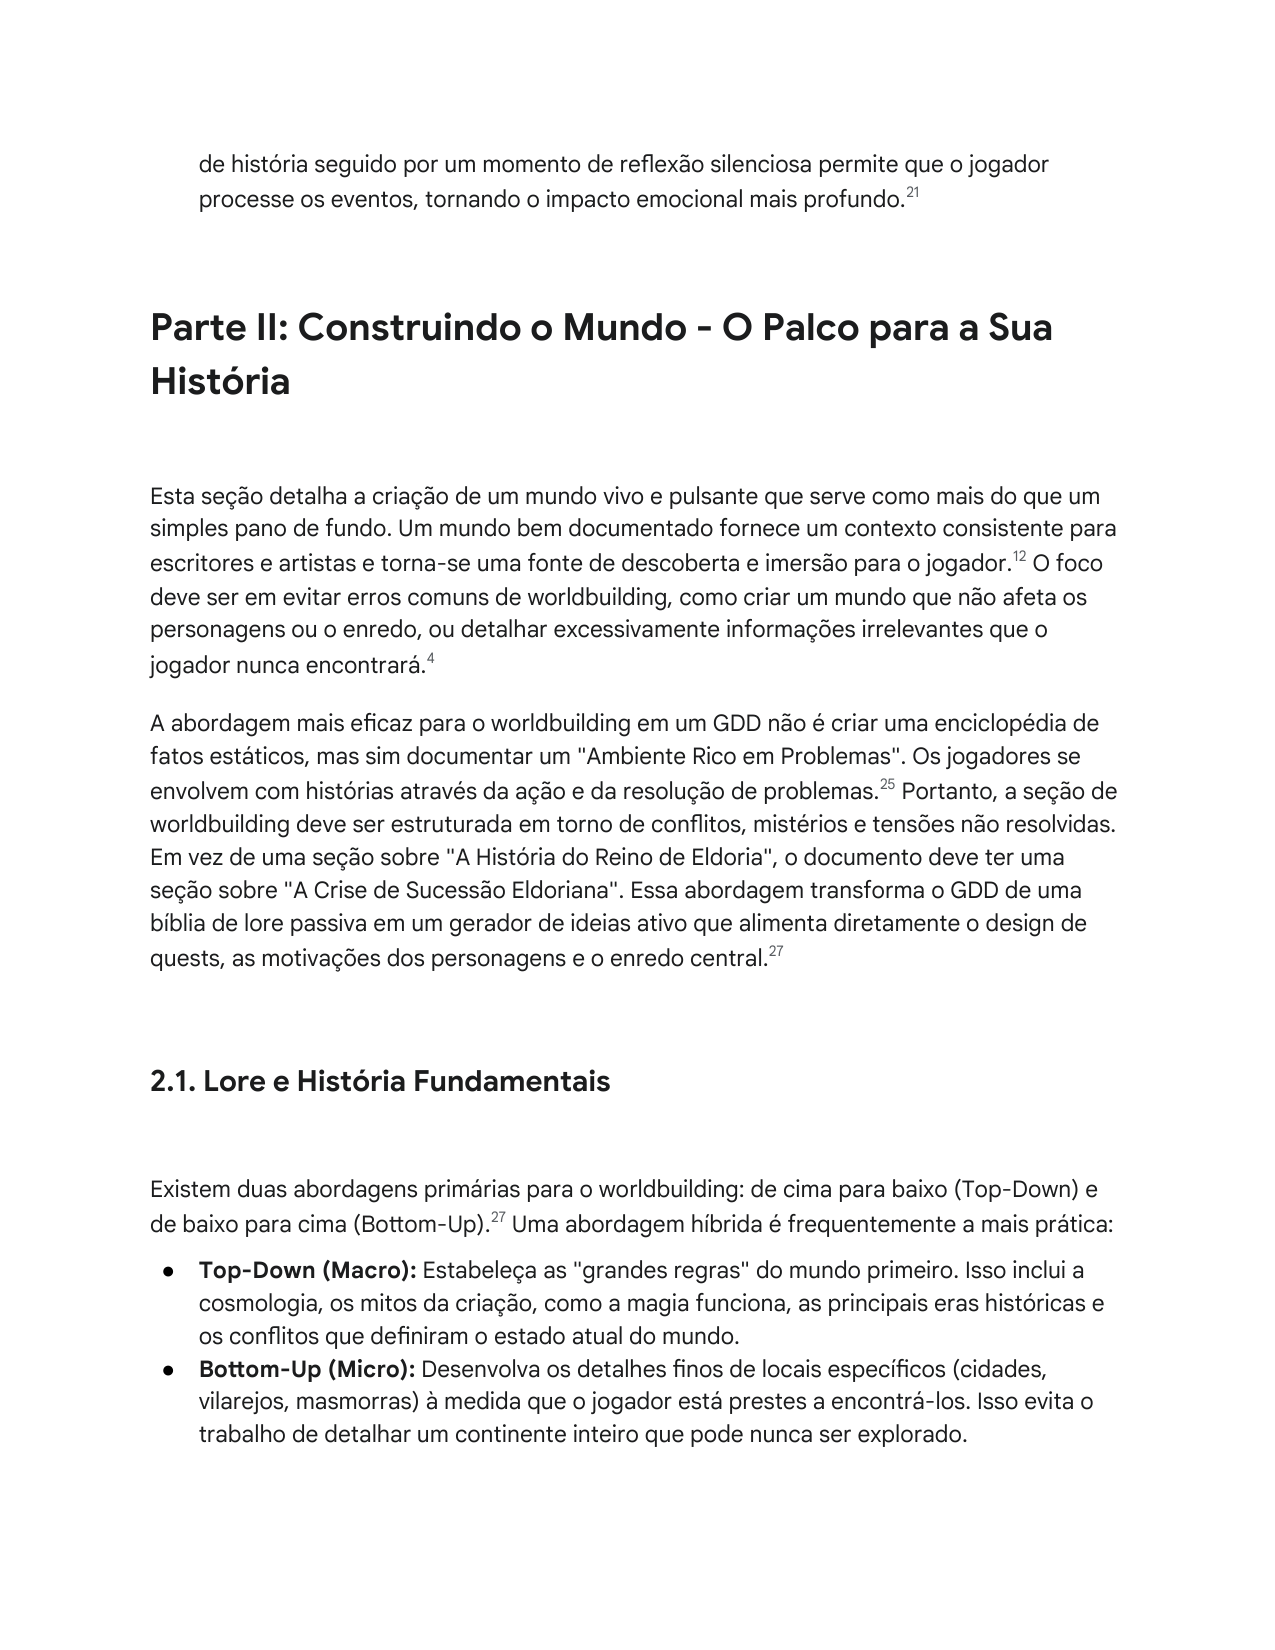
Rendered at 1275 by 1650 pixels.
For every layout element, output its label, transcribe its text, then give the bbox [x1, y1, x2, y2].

list Bottom-Up (Micro): Desenvolva os detalhes finos de locais específicos (cidades, vilarejos, masmorras) à medida que o jogador está prestes a encontrá-los. Isso evita o trabalho de detalhar um continente inteiro que pode nunca ser explorado. [161, 1355, 1125, 1449]
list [161, 150, 1125, 214]
subtitle 2.1. Lore e História Fundamentais [150, 1063, 1125, 1100]
list Top-Down (Macro): Estabeleça as "grandes regras" do mundo primeiro. Isso inclui a cosmologia, os mitos da criação, como a magia funciona, as principais eras históricas e os conflitos que definiram o estado atual do mundo. [161, 1257, 1125, 1351]
text Esta seção detalha a criação de um mundo vivo e pulsante que serve como mais do que um simples pano de fundo. Um mundo bem documentado fornece um contexto consistente para escritores e artistas e torna-se uma fonte de descoberta e imersão para o jogador.12 O foco deve ser em evitar erros comuns de worldbuilding, como criar um mundo que não afeta os personagens ou o enredo, ou detalhar excessivamente informações irrelevantes que o jogador nunca encontrará.4 [150, 482, 1125, 680]
text Existem duas abordagens primárias para o worldbuilding: de cima para baixo (Top-Down) e de baixo para cima (Bottom-Up).27 Uma abordagem híbrida é frequentemente a mais prática: [150, 1175, 1125, 1240]
subtitle Parte II: Construindo o Mundo - O Palco para a Sua História [150, 304, 1125, 405]
text A abordagem mais eficaz para o worldbuilding em um GDD não é criar uma enciclopédia de fatos estáticos, mas sim documentar um "Ambiente Rico em Problemas". Os jogadores se envolvem com histórias através da ação e da resolução de problemas.25 Portanto, a seção de worldbuilding deve ser estruturada em torno de conflitos, mistérios e tensões não resolvidas. Em vez de uma seção sobre "A História do Reino de Eldoria", o documento deve ter uma seção sobre "A Crise de Sucessão Eldoriana". Essa abordagem transforma o GDD de uma bíblia de lore passiva em um gerador de ideias ativo que alimenta diretamente o design de quests, as motivações dos personagens e o enredo central.27 [150, 709, 1125, 973]
